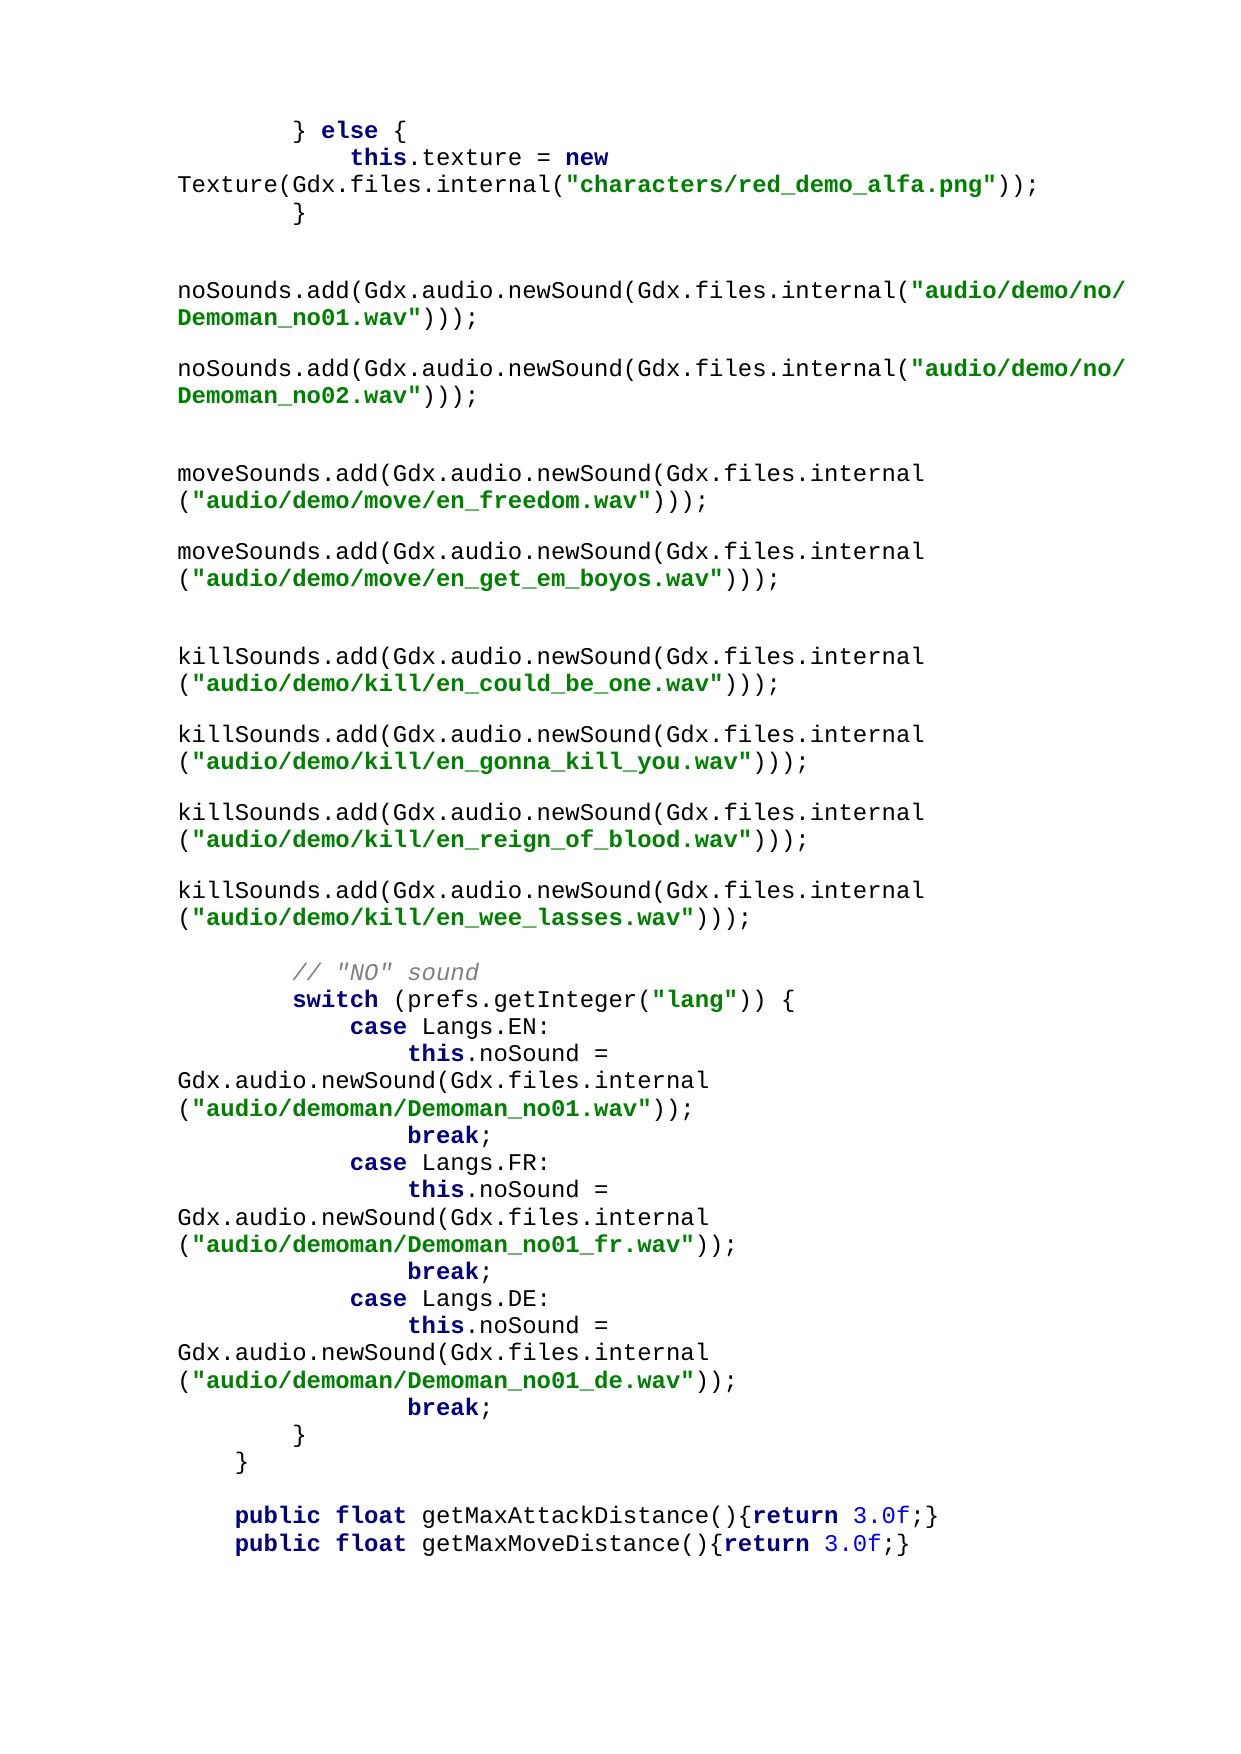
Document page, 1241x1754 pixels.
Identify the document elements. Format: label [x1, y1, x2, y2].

text [177, 118, 1152, 1613]
